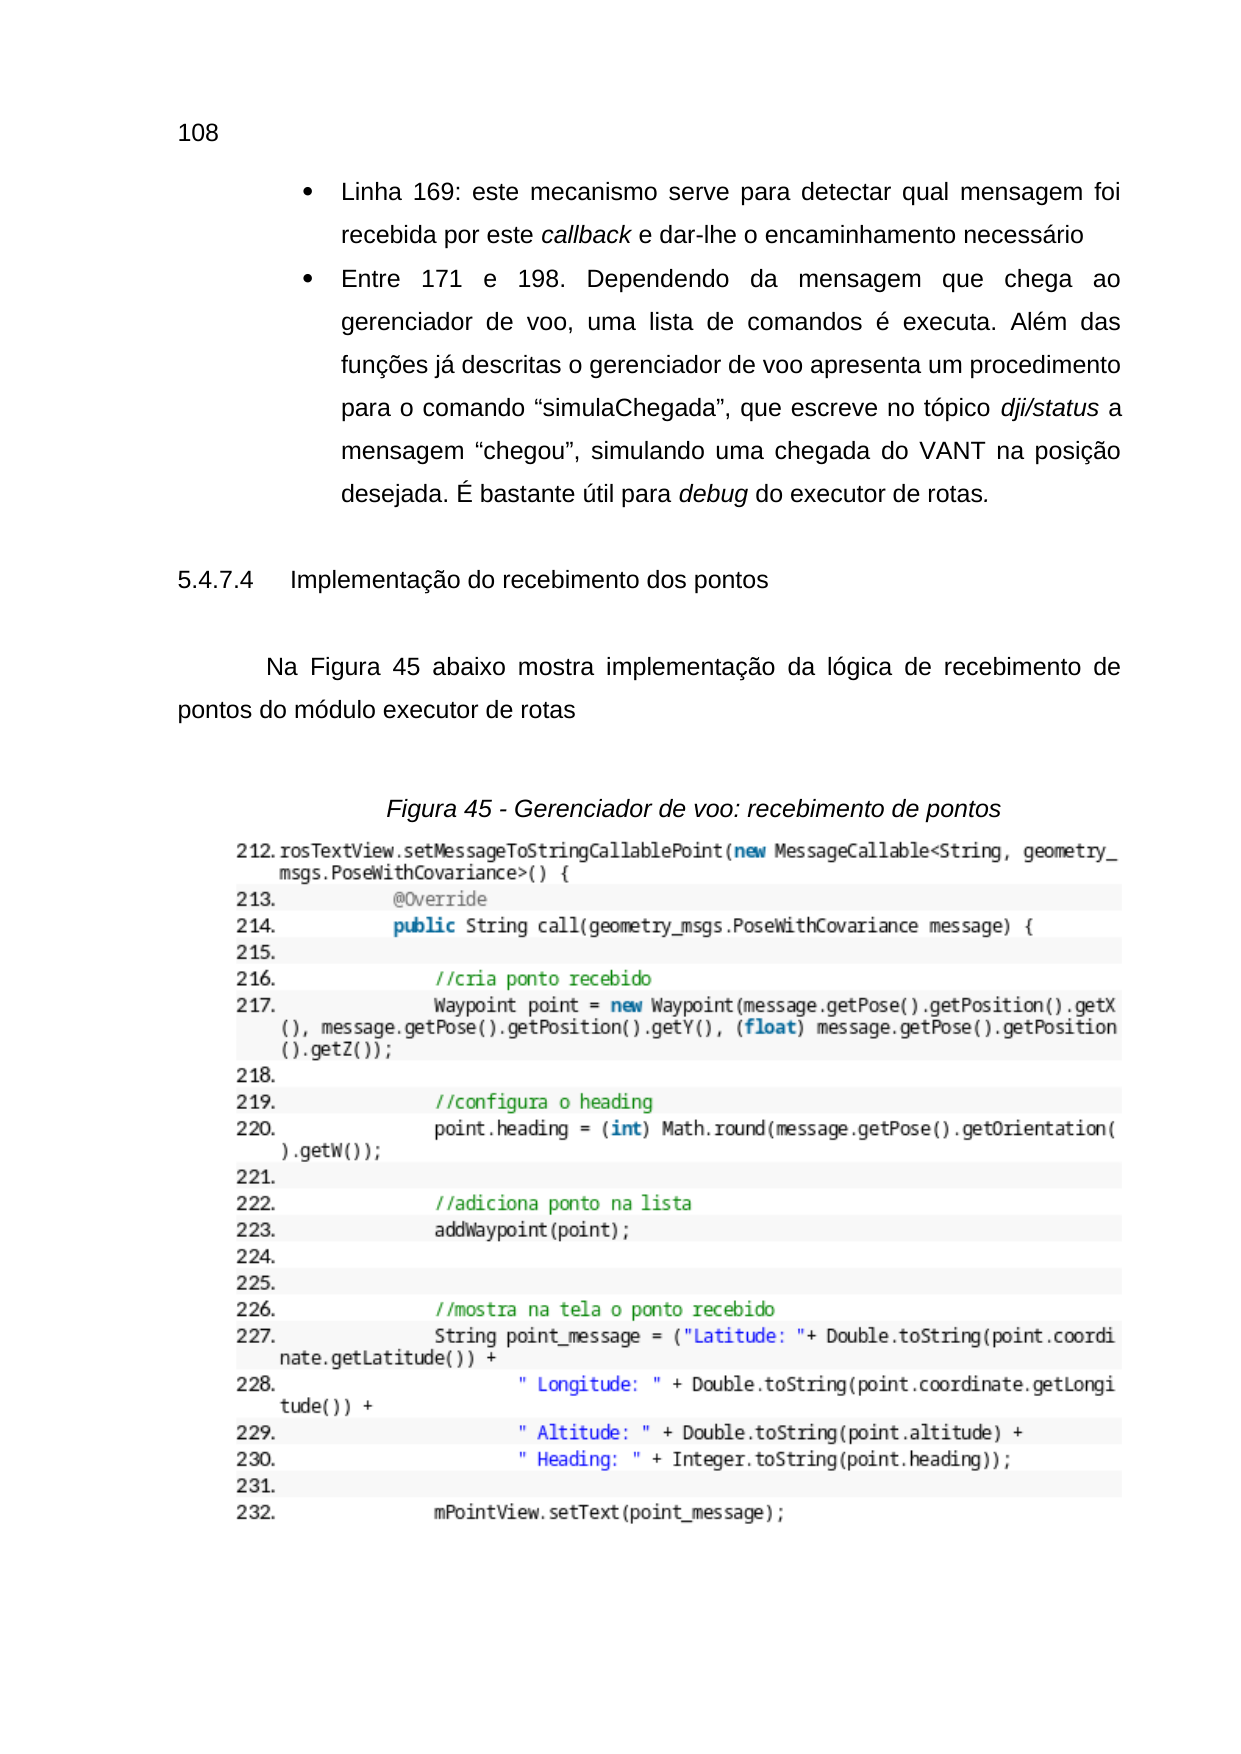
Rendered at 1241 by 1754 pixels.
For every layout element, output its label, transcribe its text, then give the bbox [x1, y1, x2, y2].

list Linha 169: este mecanismo serve para detectar qual mensagem foi recebida por este callback e dar-lhe o encaminhamento necessário [303, 177, 1122, 249]
list Entre 171 e 198. Dependendo da mensagem que chega ao gerenciador de voo, uma lista de comandos é executa. Além das funções já descritas o gerenciador de voo apresenta um procedimento para o comando “simulaChegada”, que escreve no tópico dji/status a mensagem “chegou”, simulando uma chegada do VANT na posição desejada. É bastante útil para debug do executor de rotas. [303, 263, 1122, 508]
subtitle Implementação do recebimento dos pontos [177, 566, 1122, 594]
text Na Figura 45 abaixo mostra implementação da lógica de recebimento de pontos do módulo executor de rotas [177, 652, 1122, 724]
text Figura 45 - Gerenciador de voo: recebimento de pontos [177, 794, 1122, 822]
